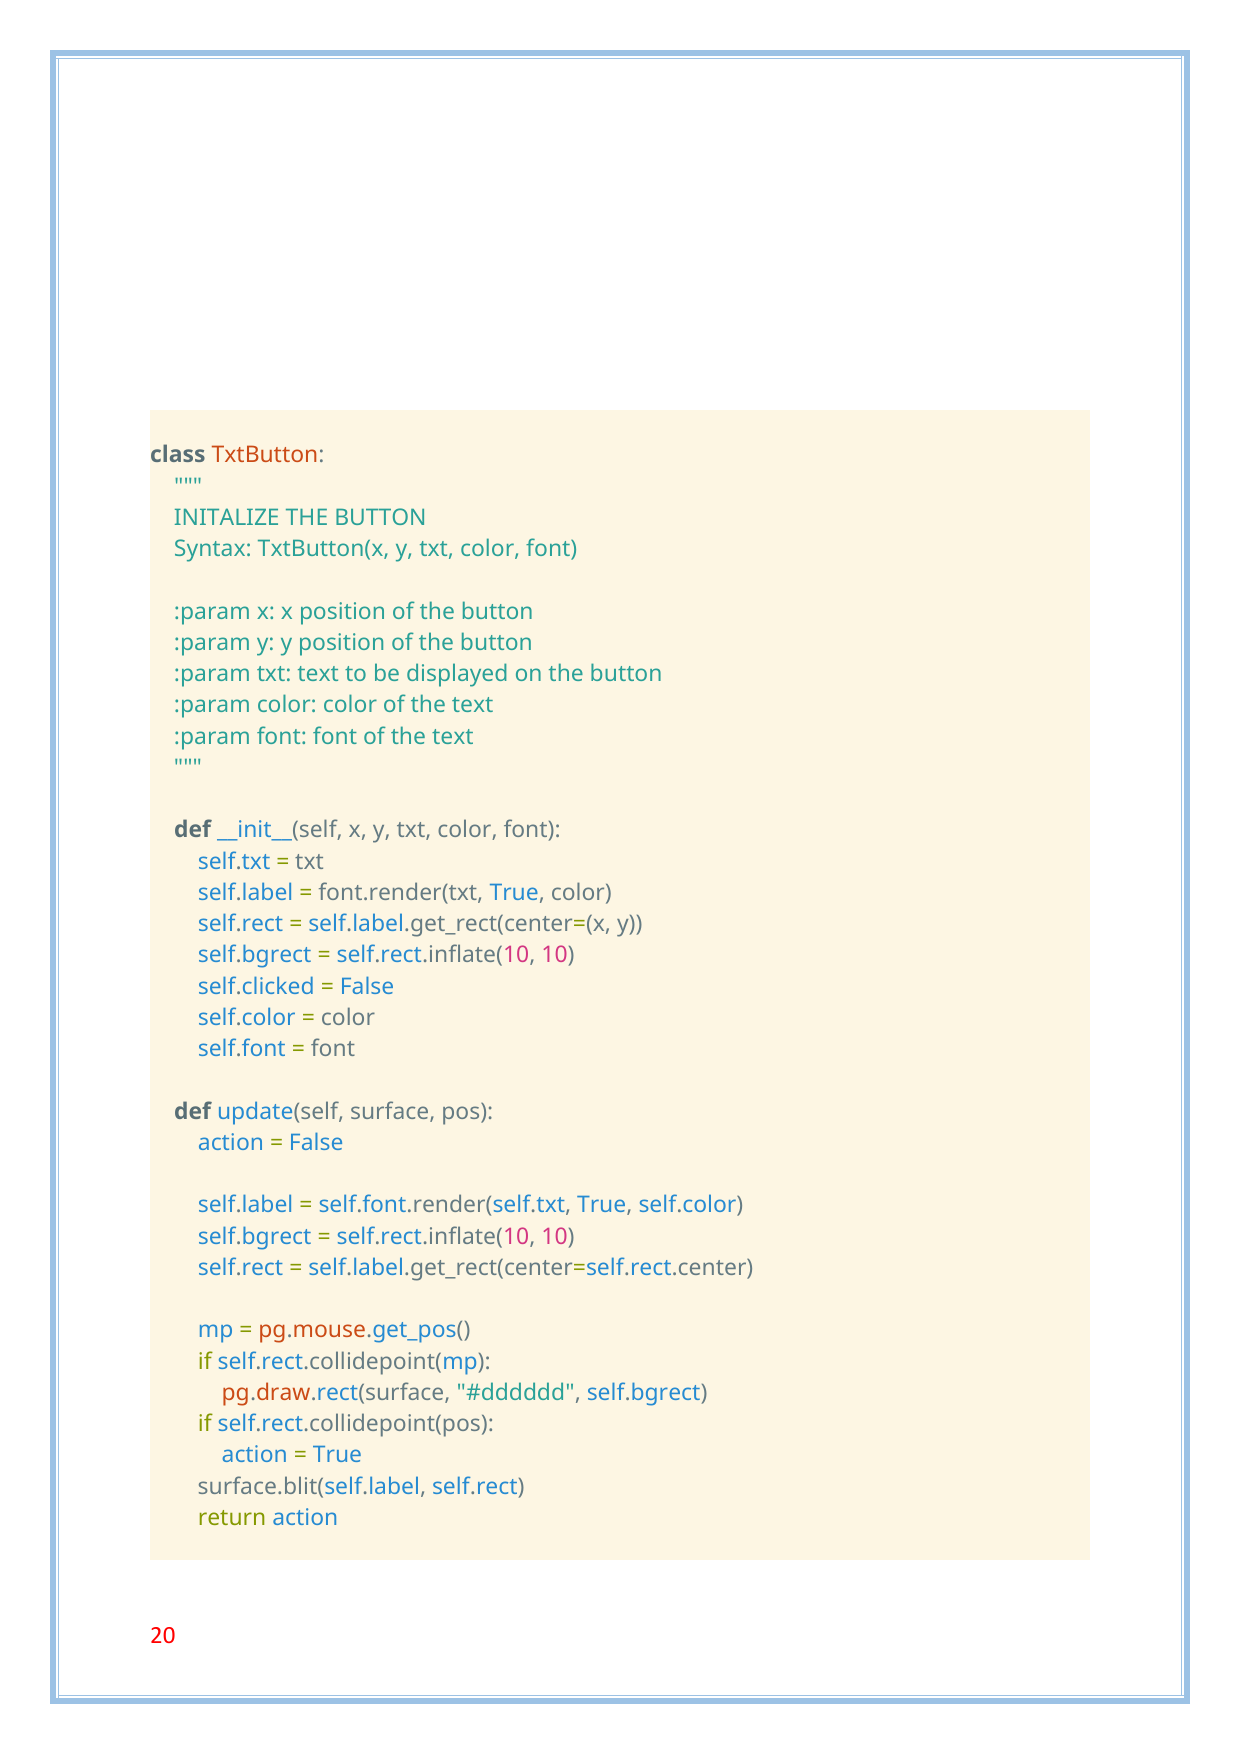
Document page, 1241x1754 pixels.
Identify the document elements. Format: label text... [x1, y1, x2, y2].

text def update(self, surface, pos): [150, 1095, 1090, 1126]
text self.rect = self.label.get_rect(center=self.rect.center) [150, 1251, 1090, 1282]
text """ [150, 470, 1090, 501]
text mp = pg.mouse.get_pos() [150, 1313, 1090, 1345]
text self.bgrect = self.rect.inflate(10, 10) [150, 1220, 1090, 1251]
text action = True [150, 1438, 1090, 1470]
text return action [150, 1501, 1090, 1532]
text surface.blit(self.label, self.rect) [150, 1470, 1090, 1501]
text self.clicked = False [150, 970, 1090, 1001]
text action = False [150, 1126, 1090, 1157]
text class TxtButton: [150, 438, 1090, 470]
text :param x: x position of the button [150, 595, 1090, 626]
text self.font = font [150, 1032, 1090, 1063]
text INITALIZE THE BUTTON [150, 501, 1090, 532]
text :param y: y position of the button [150, 626, 1090, 657]
text self.bgrect = self.rect.inflate(10, 10) [150, 938, 1090, 970]
text self.label = self.font.render(self.txt, True, self.color) [150, 1188, 1090, 1220]
text self.color = color [150, 1001, 1090, 1032]
text self.label = font.render(txt, True, color) [150, 876, 1090, 907]
text :param txt: text to be displayed on the button [150, 657, 1090, 688]
text self.txt = txt [150, 845, 1090, 876]
text pg.draw.rect(surface, "#dddddd", self.bgrect) [150, 1376, 1090, 1407]
text if self.rect.collidepoint(mp): [150, 1345, 1090, 1376]
text :param color: color of the text [150, 688, 1090, 720]
text Syntax: TxtButton(x, y, txt, color, font) [150, 532, 1090, 563]
text :param font: font of the text [150, 720, 1090, 751]
text if self.rect.collidepoint(pos): [150, 1407, 1090, 1438]
text self.rect = self.label.get_rect(center=(x, y)) [150, 907, 1090, 938]
text """ [150, 751, 1090, 782]
text def __init__(self, x, y, txt, color, font): [150, 813, 1090, 845]
